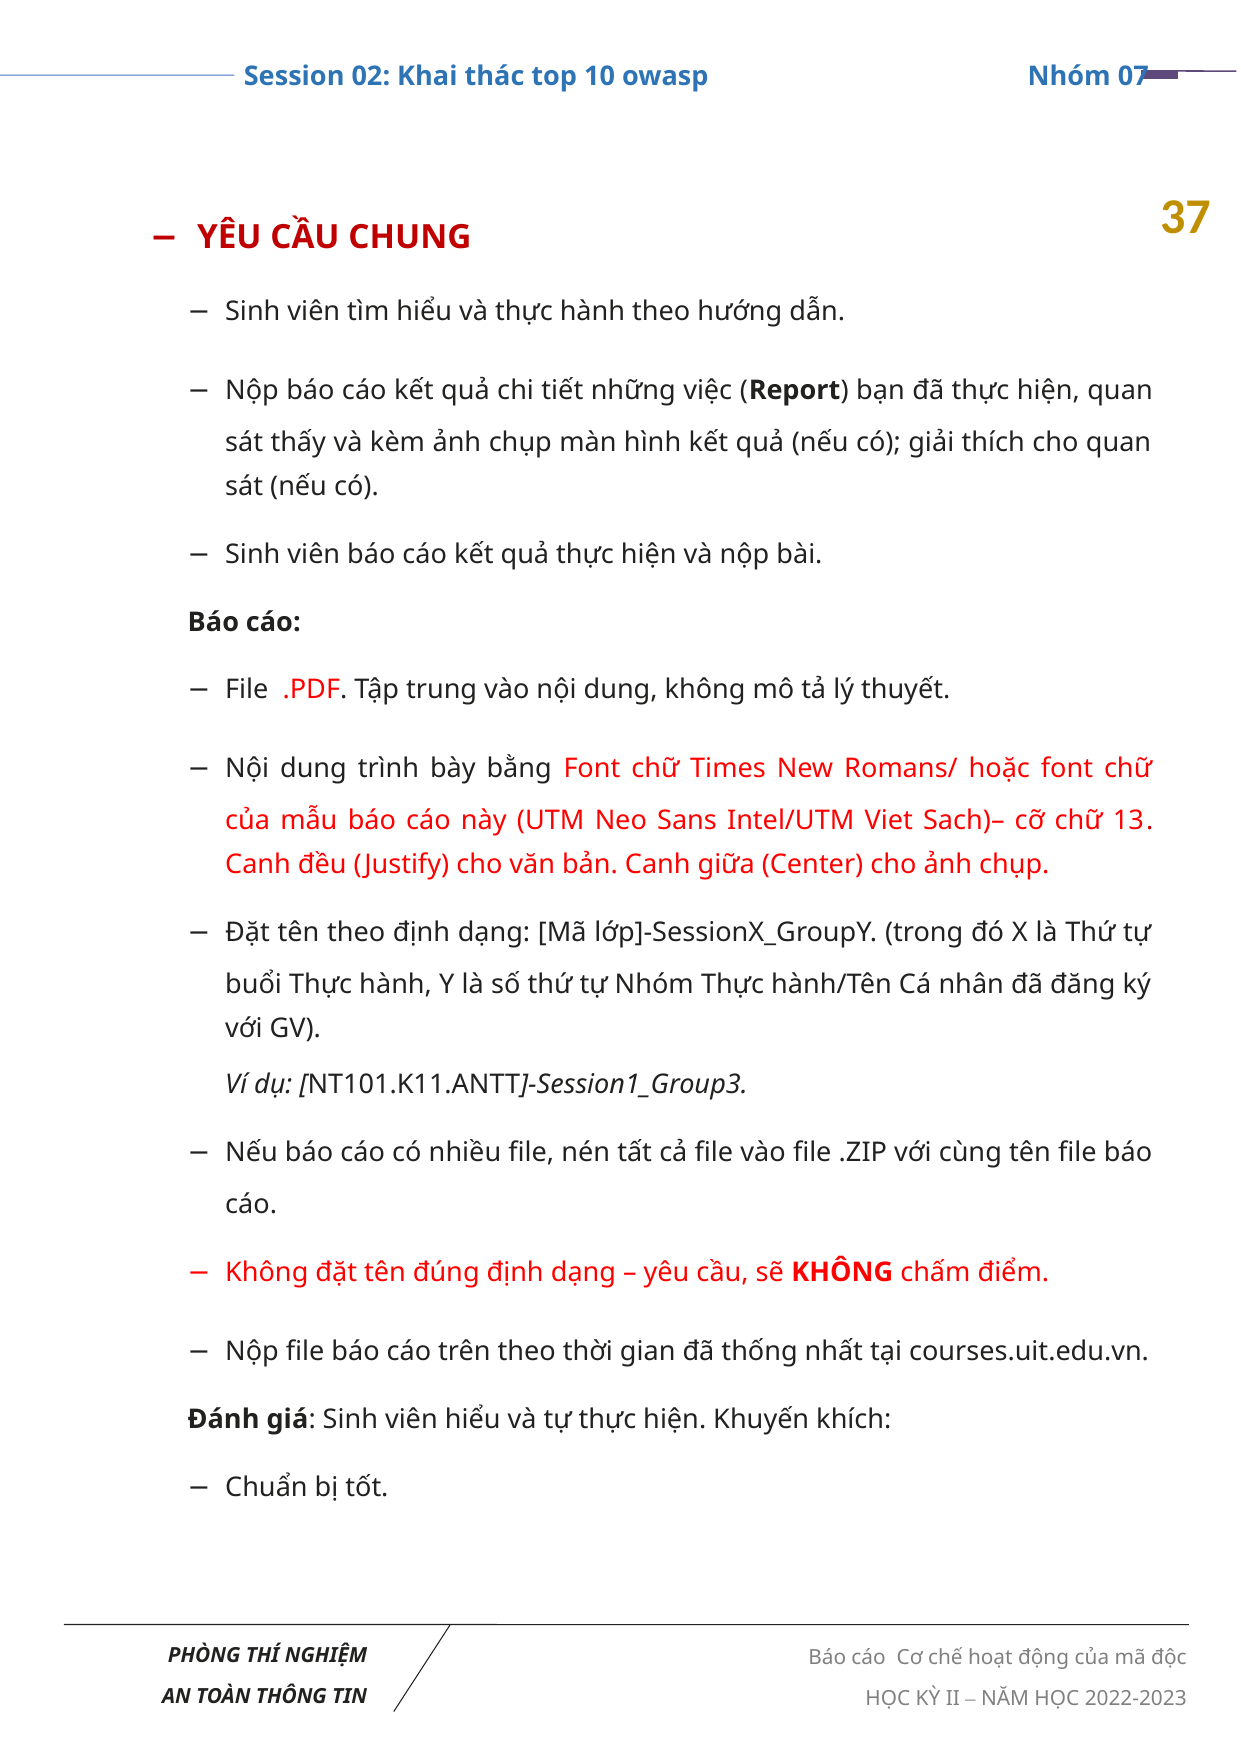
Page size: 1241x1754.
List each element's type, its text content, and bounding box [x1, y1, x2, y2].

list Nội dung trình bày bằng Font chữ Times New Romans/ hoặc font chữ của mẫu báo cáo này (UTM Neo Sans Intel/UTM Viet Sach)– cỡ chữ 13. Canh đều (Justify) cho văn bản. Canh giữa (Center) cho ảnh chụp. [187, 738, 1153, 882]
list File .PDF. Tập trung vào nội dung, không mô tả lý thuyết. [187, 659, 1153, 714]
list Nộp báo cáo kết quả chi tiết những việc (Report) bạn đã thực hiện, quan sát thấy và kèm ảnh chụp màn hình kết quả (nếu có); giải thích cho quan sát (nếu có). [187, 359, 1153, 503]
list Nộp file báo cáo trên theo thời gian đã thống nhất tại courses.uit.edu.vn. [187, 1320, 1153, 1376]
text Báo cáo: [150, 602, 1153, 639]
list Sinh viên tìm hiểu và thực hành theo hướng dẫn. [187, 280, 1153, 336]
text Ví dụ: [NT101.K11.ANTT]-Session1_Group3. [225, 1065, 1153, 1102]
list Sinh viên báo cáo kết quả thực hiện và nộp bài. [187, 523, 1153, 578]
list Không đặt tên đúng định dạng – yêu cầu, sẽ KHÔNG chấm điểm. [187, 1241, 1153, 1297]
subtitle YÊU CẦU CHUNG [150, 199, 1153, 268]
list Đặt tên theo định dạng: [Mã lớp]-SessionX_GroupY. (trong đó X là Thứ tự buổi Thực hành, Y là số thứ tự Nhóm Thực hành/Tên Cá nhân đã đăng ký với GV). [187, 901, 1153, 1045]
list Nếu báo cáo có nhiều file, nén tất cả file vào file .ZIP với cùng tên file báo cáo. [187, 1122, 1153, 1221]
list Chuẩn bị tốt. [187, 1456, 1153, 1511]
text Đánh giá: Sinh viên hiểu và tự thực hiện. Khuyến khích: [150, 1399, 1153, 1436]
